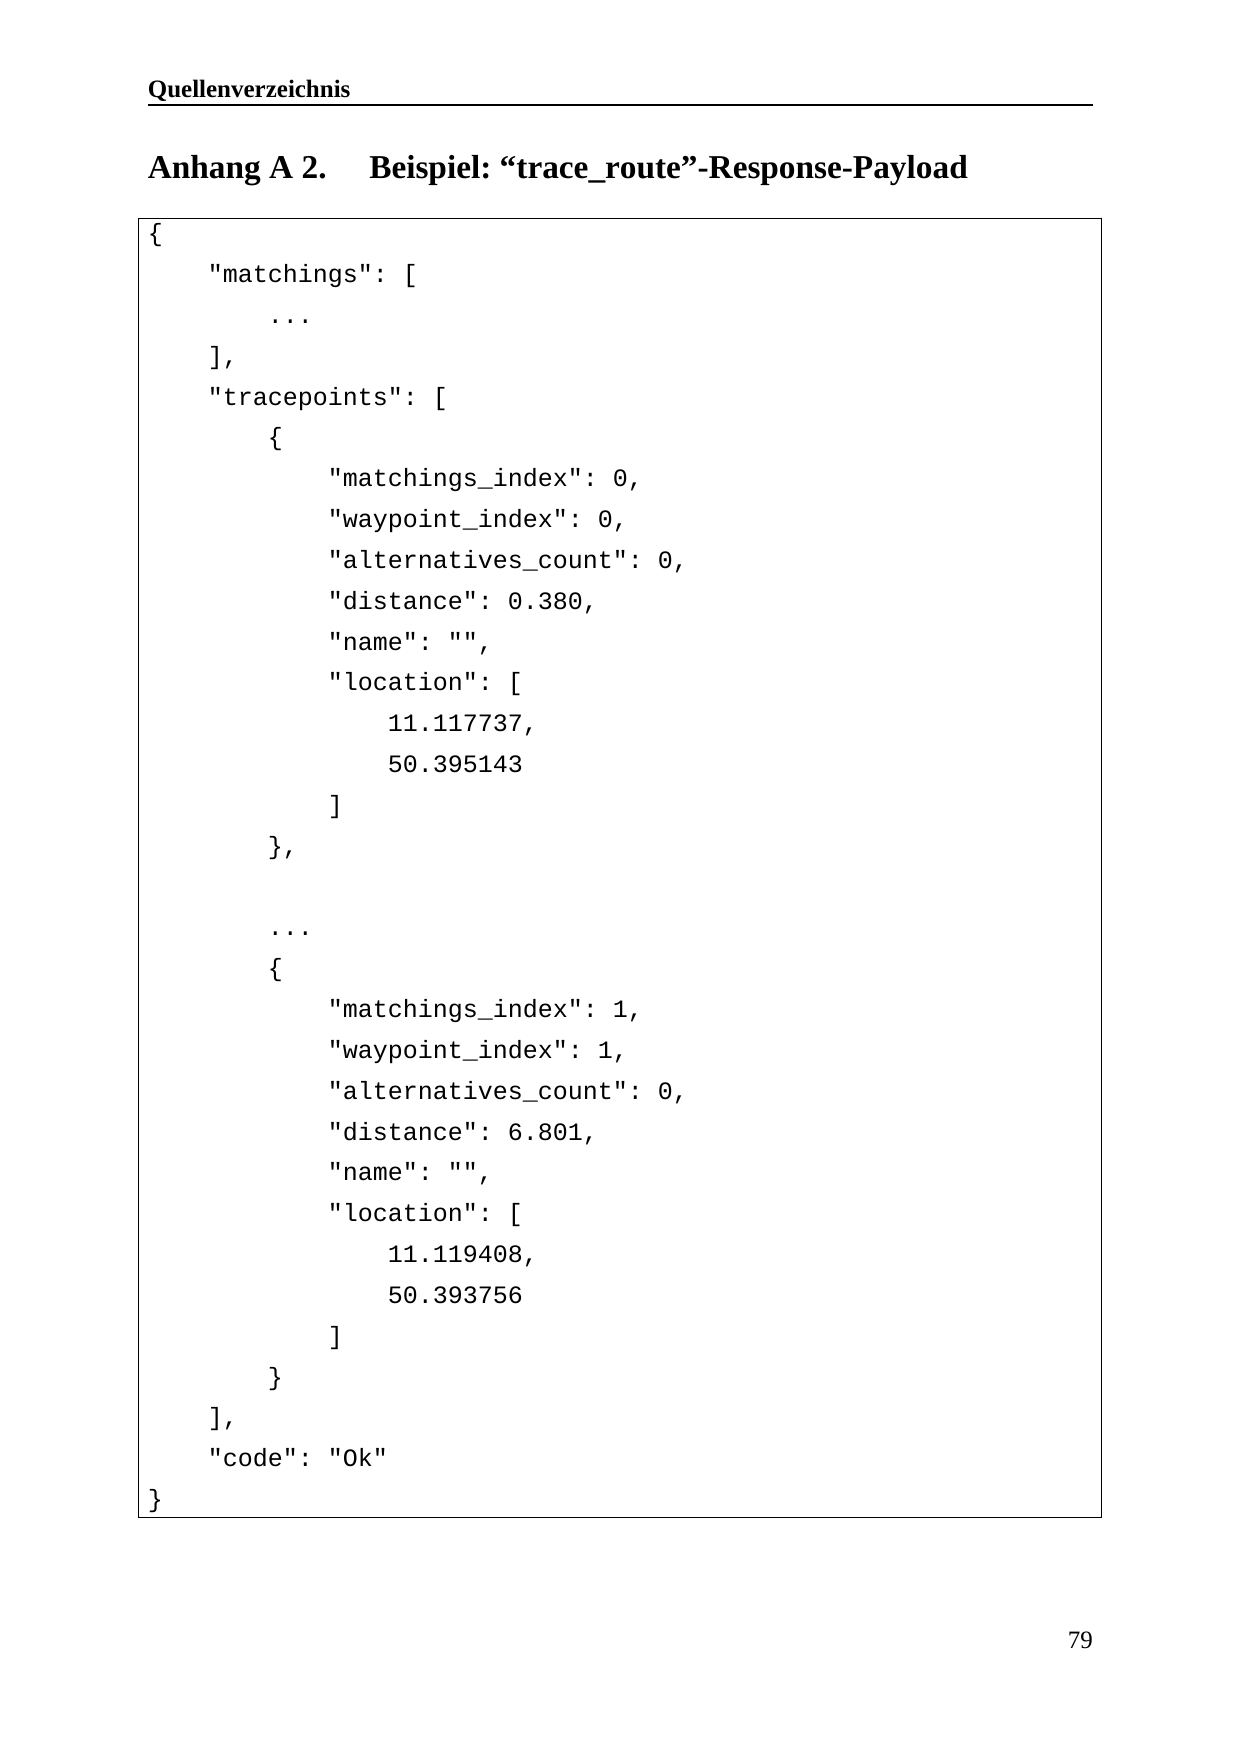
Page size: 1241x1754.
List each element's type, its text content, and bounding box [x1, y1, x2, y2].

text "name": "", [139, 626, 1101, 657]
text "distance": 6.801, [139, 1116, 1101, 1147]
text "name": "", [139, 1157, 1101, 1188]
text 50.395143 [139, 748, 1101, 780]
text "matchings_index": 1, [139, 993, 1101, 1025]
text ], [139, 340, 1101, 372]
text "alternatives_count": 0, [139, 544, 1101, 576]
text }, [139, 830, 1101, 862]
text 50.393756 [139, 1279, 1101, 1311]
text "alternatives_count": 0, [139, 1075, 1101, 1107]
text ... [139, 299, 1101, 331]
text ] [139, 1320, 1101, 1352]
text Beispiel: “trace_route”-Response-Payload [148, 148, 1093, 186]
text "waypoint_index": 0, [139, 503, 1101, 535]
text "waypoint_index": 1, [139, 1034, 1101, 1066]
text "matchings": [ [139, 258, 1101, 290]
text { [139, 422, 1101, 453]
text "matchings_index": 0, [139, 463, 1101, 494]
text 11.119408, [139, 1238, 1101, 1270]
text "distance": 0.380, [139, 585, 1101, 617]
text ... [139, 912, 1101, 943]
text "code": "Ok" [139, 1443, 1101, 1474]
text ] [139, 789, 1101, 821]
text "location": [ [139, 667, 1101, 698]
text { [139, 219, 1101, 249]
text { [139, 953, 1101, 984]
text "tracepoints": [ [139, 381, 1101, 412]
text } [139, 1483, 1101, 1517]
text ], [139, 1402, 1101, 1433]
text } [139, 1361, 1101, 1392]
text "location": [ [139, 1198, 1101, 1229]
text 11.117737, [139, 708, 1101, 739]
